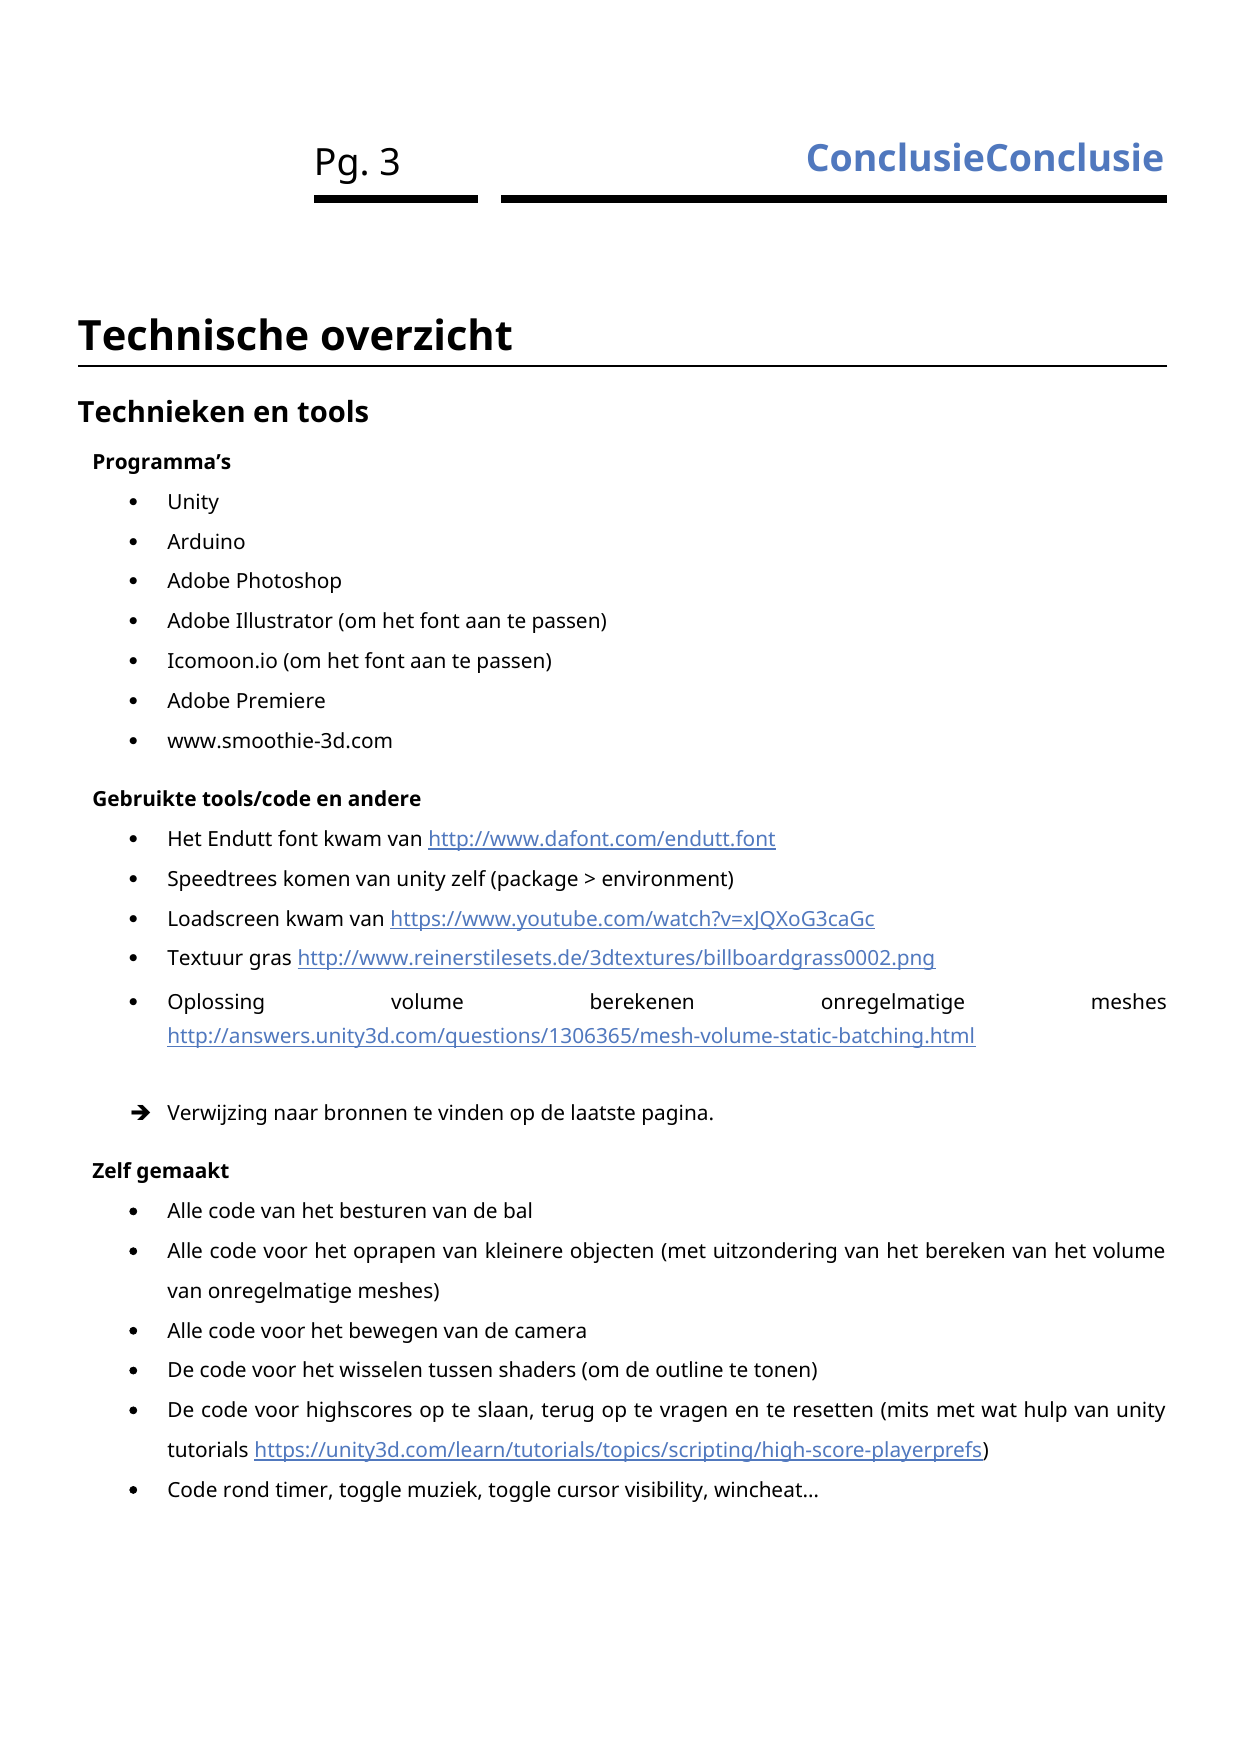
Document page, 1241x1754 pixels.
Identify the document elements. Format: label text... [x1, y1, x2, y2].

list Adobe Photoshop [129, 567, 1167, 595]
list Adobe Illustrator (om het font aan te passen) [129, 606, 1167, 635]
list De code voor highscores op te slaan, terug op te vragen en te resetten (mits met wat hulp van unity tutorials https://unity3d.com/learn/tutorials/topics/scripting/high-score-playerprefs) [129, 1395, 1167, 1463]
list Alle code voor het bewegen van de camera [129, 1316, 1167, 1344]
list Textuur gras http://www.reinerstilesets.de/3dtextures/billboardgrass0002.png [129, 943, 1167, 972]
text Zelf gemaakt [92, 1157, 1167, 1185]
list Adobe Premiere [129, 686, 1167, 714]
list Unity [129, 487, 1167, 516]
list Verwijzing naar bronnen te vinden op de laatste pagina. [129, 1098, 1167, 1126]
text Gebruikte tools/code en andere [92, 784, 1167, 813]
list Alle code voor het oprapen van kleinere objecten (met uitzondering van het bereken van het volume van onregelmatige meshes) [129, 1236, 1167, 1304]
list De code voor het wisselen tussen shaders (om de outline te tonen) [129, 1356, 1167, 1384]
list www.smoothie-3d.com [129, 726, 1167, 754]
list Code rond timer, toggle muziek, toggle cursor visibility, wincheat… [129, 1475, 1167, 1503]
list Het Endutt font kwam van http://www.dafont.com/endutt.font [129, 824, 1167, 853]
list Oplossing volume berekenen onregelmatige meshes http://answers.unity3d.com/questions/1306365/mesh-volume-static-batching.html [129, 987, 1167, 1050]
list Speedtrees komen van unity zelf (package > environment) [129, 864, 1167, 892]
text Technische overzicht [77, 306, 1167, 367]
text Technieken en tools [77, 392, 1167, 431]
list Alle code van het besturen van de bal [129, 1196, 1167, 1225]
text Programma’s [92, 447, 1167, 476]
list Icomoon.io (om het font aan te passen) [129, 646, 1167, 675]
list Loadscreen kwam van https://www.youtube.com/watch?v=xJQXoG3caGc [129, 904, 1167, 932]
list Arduino [129, 527, 1167, 555]
